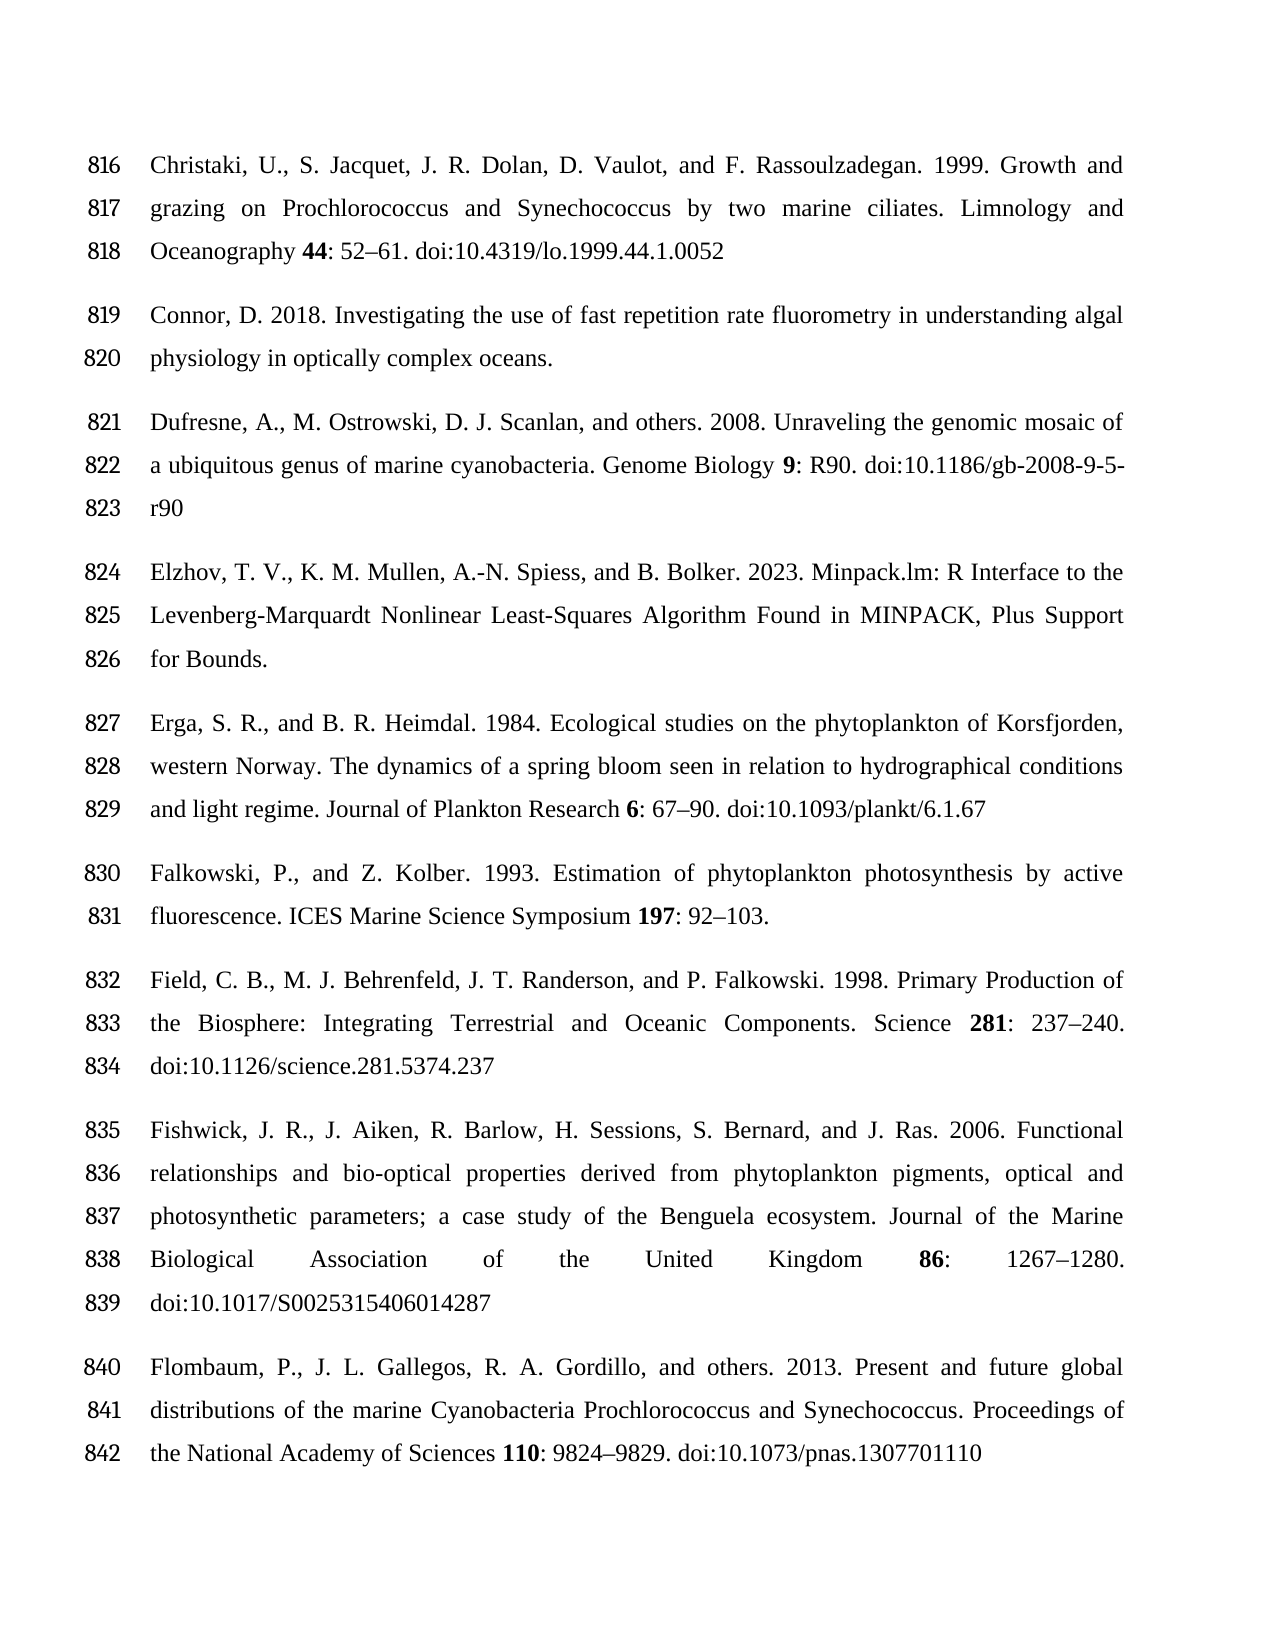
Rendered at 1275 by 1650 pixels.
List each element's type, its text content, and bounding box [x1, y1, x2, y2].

text Falkowski, P., and Z. Kolber. 1993. Estimation of phytoplankton photosynthesis by active fluorescence. ICES Marine Science Symposium 197: 92–103. [150, 858, 1125, 930]
text Erga, S. R., and B. R. Heimdal. 1984. Ecological studies on the phytoplankton of Korsfjorden, western Norway. The dynamics of a spring bloom seen in relation to hydrographical conditions and light regime. Journal of Plankton Research 6: 67–90. doi:10.1093/plankt/6.1.67 [150, 708, 1125, 823]
text Connor, D. 2018. Investigating the use of fast repetition rate fluorometry in understanding algal physiology in optically complex oceans. [150, 300, 1125, 372]
text Field, C. B., M. J. Behrenfeld, J. T. Randerson, and P. Falkowski. 1998. Primary Production of the Biosphere: Integrating Terrestrial and Oceanic Components. Science 281: 237–240. doi:10.1126/science.281.5374.237 [150, 965, 1125, 1080]
text Fishwick, J. R., J. Aiken, R. Barlow, H. Sessions, S. Bernard, and J. Ras. 2006. Functional relationships and bio-optical properties derived from phytoplankton pigments, optical and photosynthetic parameters; a case study of the Benguela ecosystem. Journal of the Marine Biological Association of the United Kingdom 86: 1267–1280. doi:10.1017/S0025315406014287 [150, 1115, 1125, 1316]
text Elzhov, T. V., K. M. Mullen, A.-N. Spiess, and B. Bolker. 2023. Minpack.lm: R Interface to the Levenberg-Marquardt Nonlinear Least-Squares Algorithm Found in MINPACK, Plus Support for Bounds. [150, 557, 1125, 672]
text Flombaum, P., J. L. Gallegos, R. A. Gordillo, and others. 2013. Present and future global distributions of the marine Cyanobacteria Prochlorococcus and Synechococcus. Proceedings of the National Academy of Sciences 110: 9824–9829. doi:10.1073/pnas.1307701110 [150, 1352, 1125, 1467]
text Christaki, U., S. Jacquet, J. R. Dolan, D. Vaulot, and F. Rassoulzadegan. 1999. Growth and grazing on Prochlorococcus and Synechococcus by two marine ciliates. Limnology and Oceanography 44: 52–61. doi:10.4319/lo.1999.44.1.0052 [150, 150, 1125, 265]
text Dufresne, A., M. Ostrowski, D. J. Scanlan, and others. 2008. Unraveling the genomic mosaic of a ubiquitous genus of marine cyanobacteria. Genome Biology 9: R90. doi:10.1186/gb-2008-9-5-r90 [150, 407, 1125, 522]
